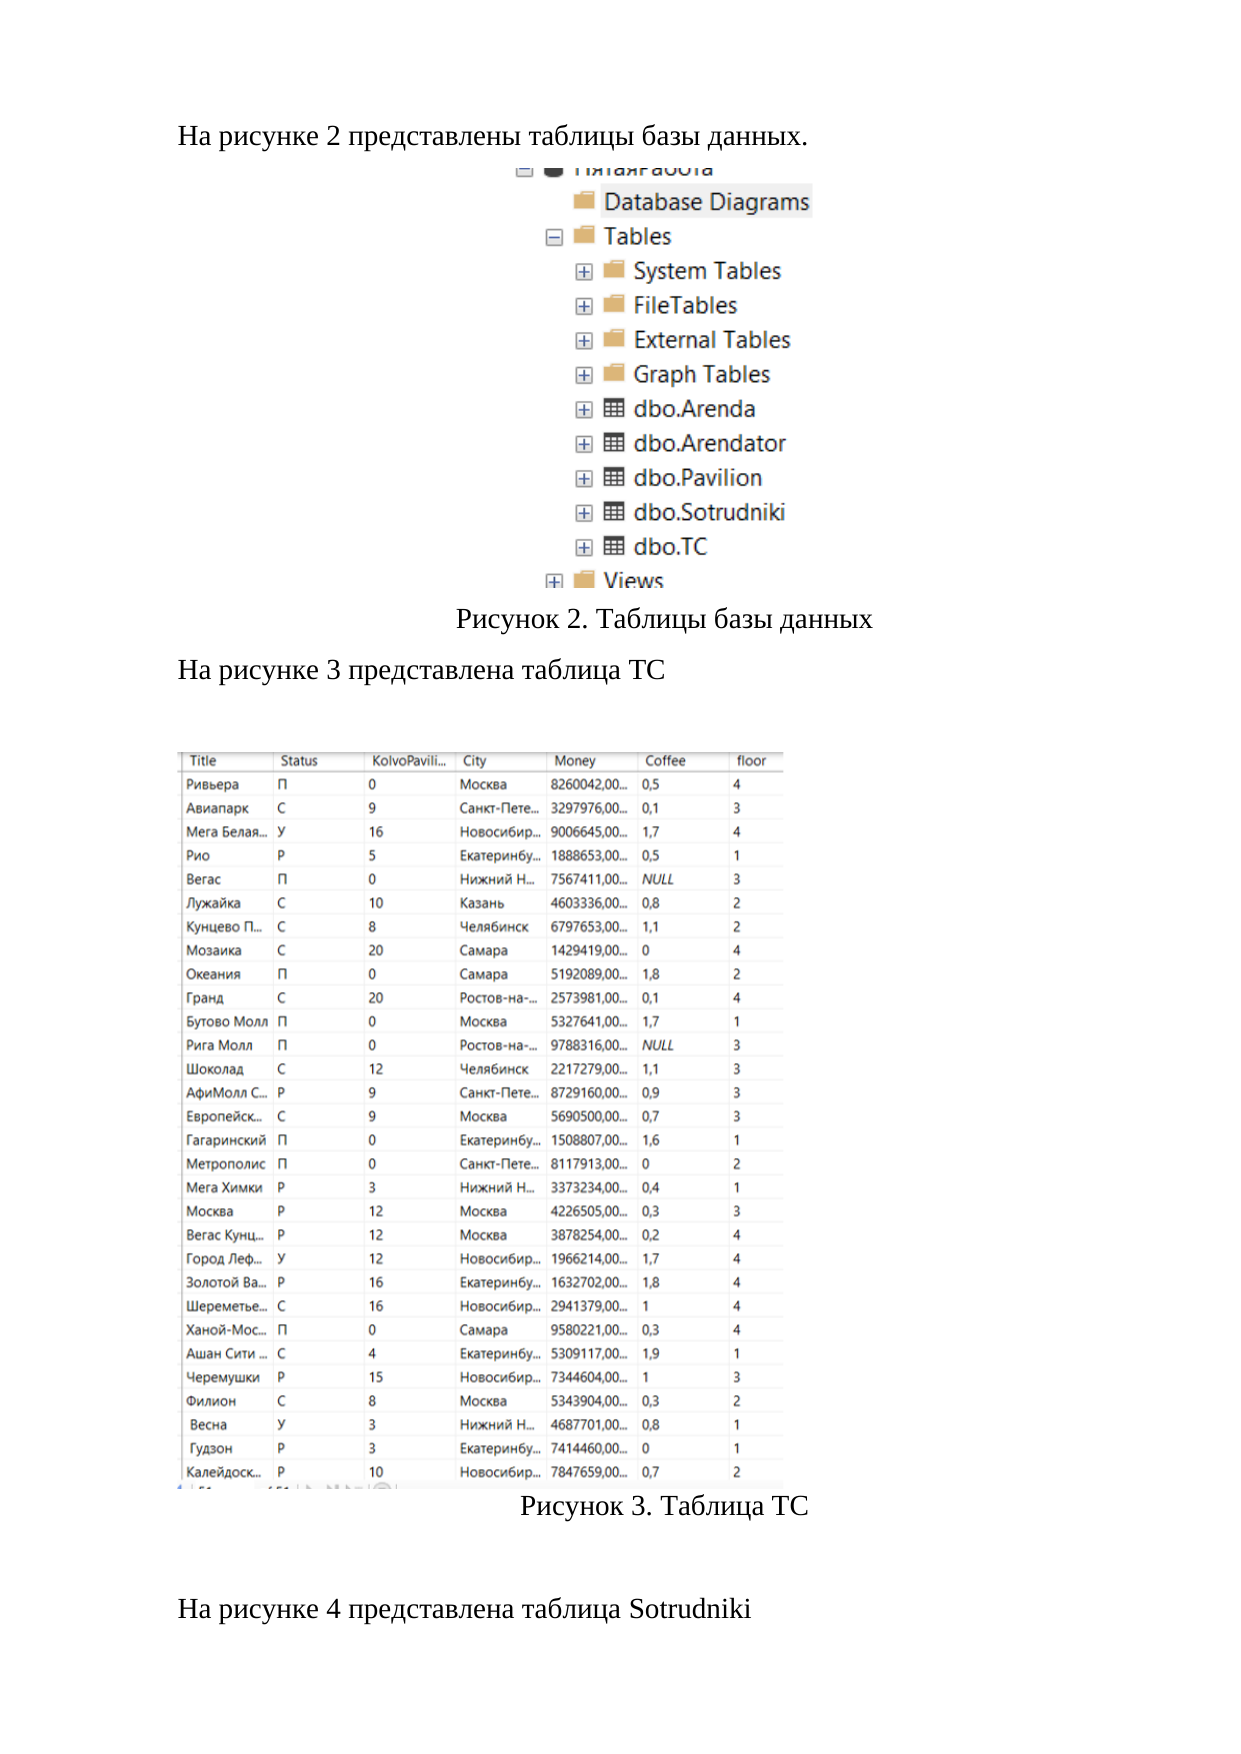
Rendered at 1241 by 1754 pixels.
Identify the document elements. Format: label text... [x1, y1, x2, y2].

picture [177, 752, 784, 1489]
text Рисунок 2. Таблицы базы данных [177, 602, 1152, 635]
text На рисунке 2 представлены таблицы базы данных. [177, 118, 1152, 152]
text Рисунок 3. Таблица ТС [177, 1488, 1152, 1522]
text На рисунке 3 представлена таблица ТС [177, 652, 1152, 686]
text На рисунке 4 представлена таблица Sotrudniki [177, 1591, 1152, 1625]
picture [466, 168, 863, 588]
